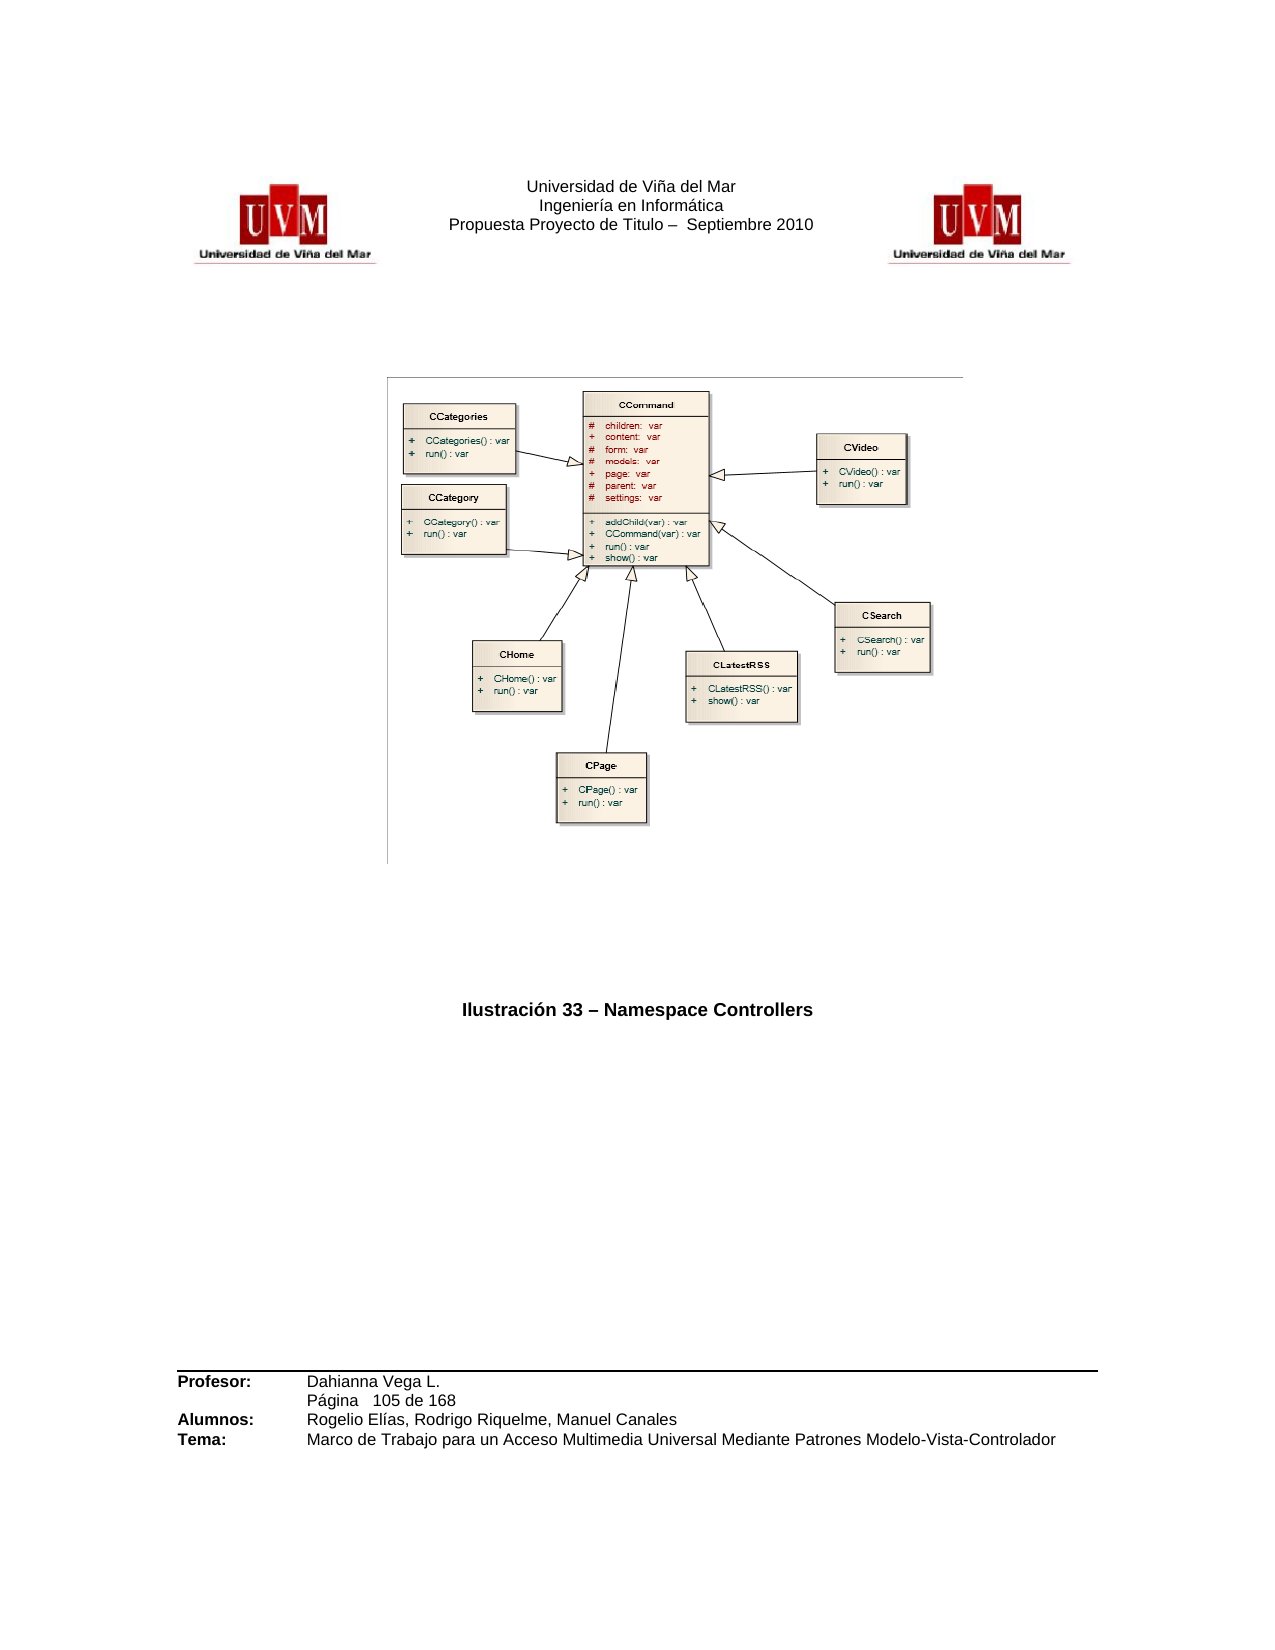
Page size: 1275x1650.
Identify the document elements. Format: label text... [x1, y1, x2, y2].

picture [354, 346, 964, 864]
picture [177, 176, 390, 267]
text Ilustración 33 – Namespace Controllers [177, 999, 1098, 1021]
picture [871, 176, 1084, 267]
